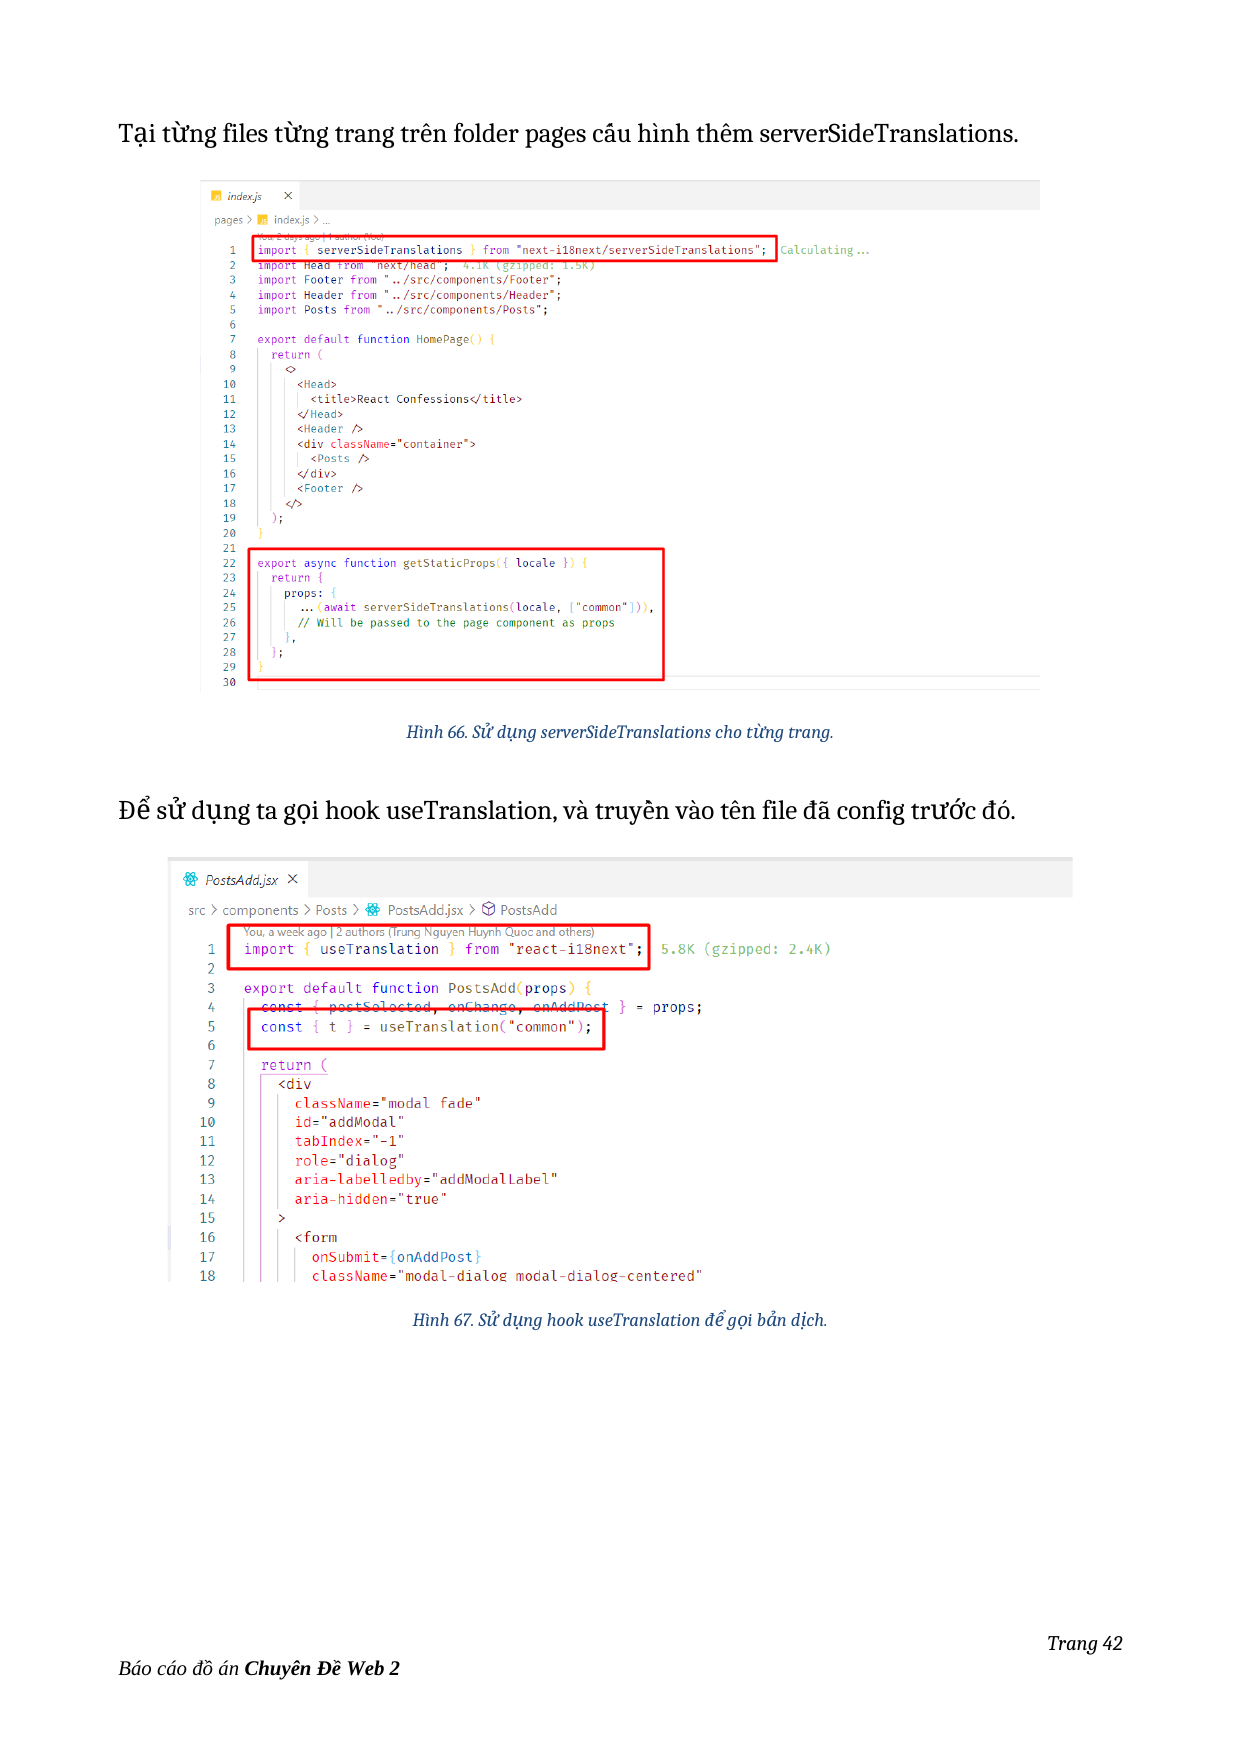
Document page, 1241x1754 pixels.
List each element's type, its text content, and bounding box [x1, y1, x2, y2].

text Để sử dụng ta gọi hook useTranslation, và truyền vào tên file đã config trước đó. [118, 795, 1122, 826]
text Tại từng files từng trang trên folder pages cấu hình thêm serverSideTranslations. [118, 118, 1122, 149]
picture [167, 857, 1073, 1282]
picture [200, 180, 1040, 693]
